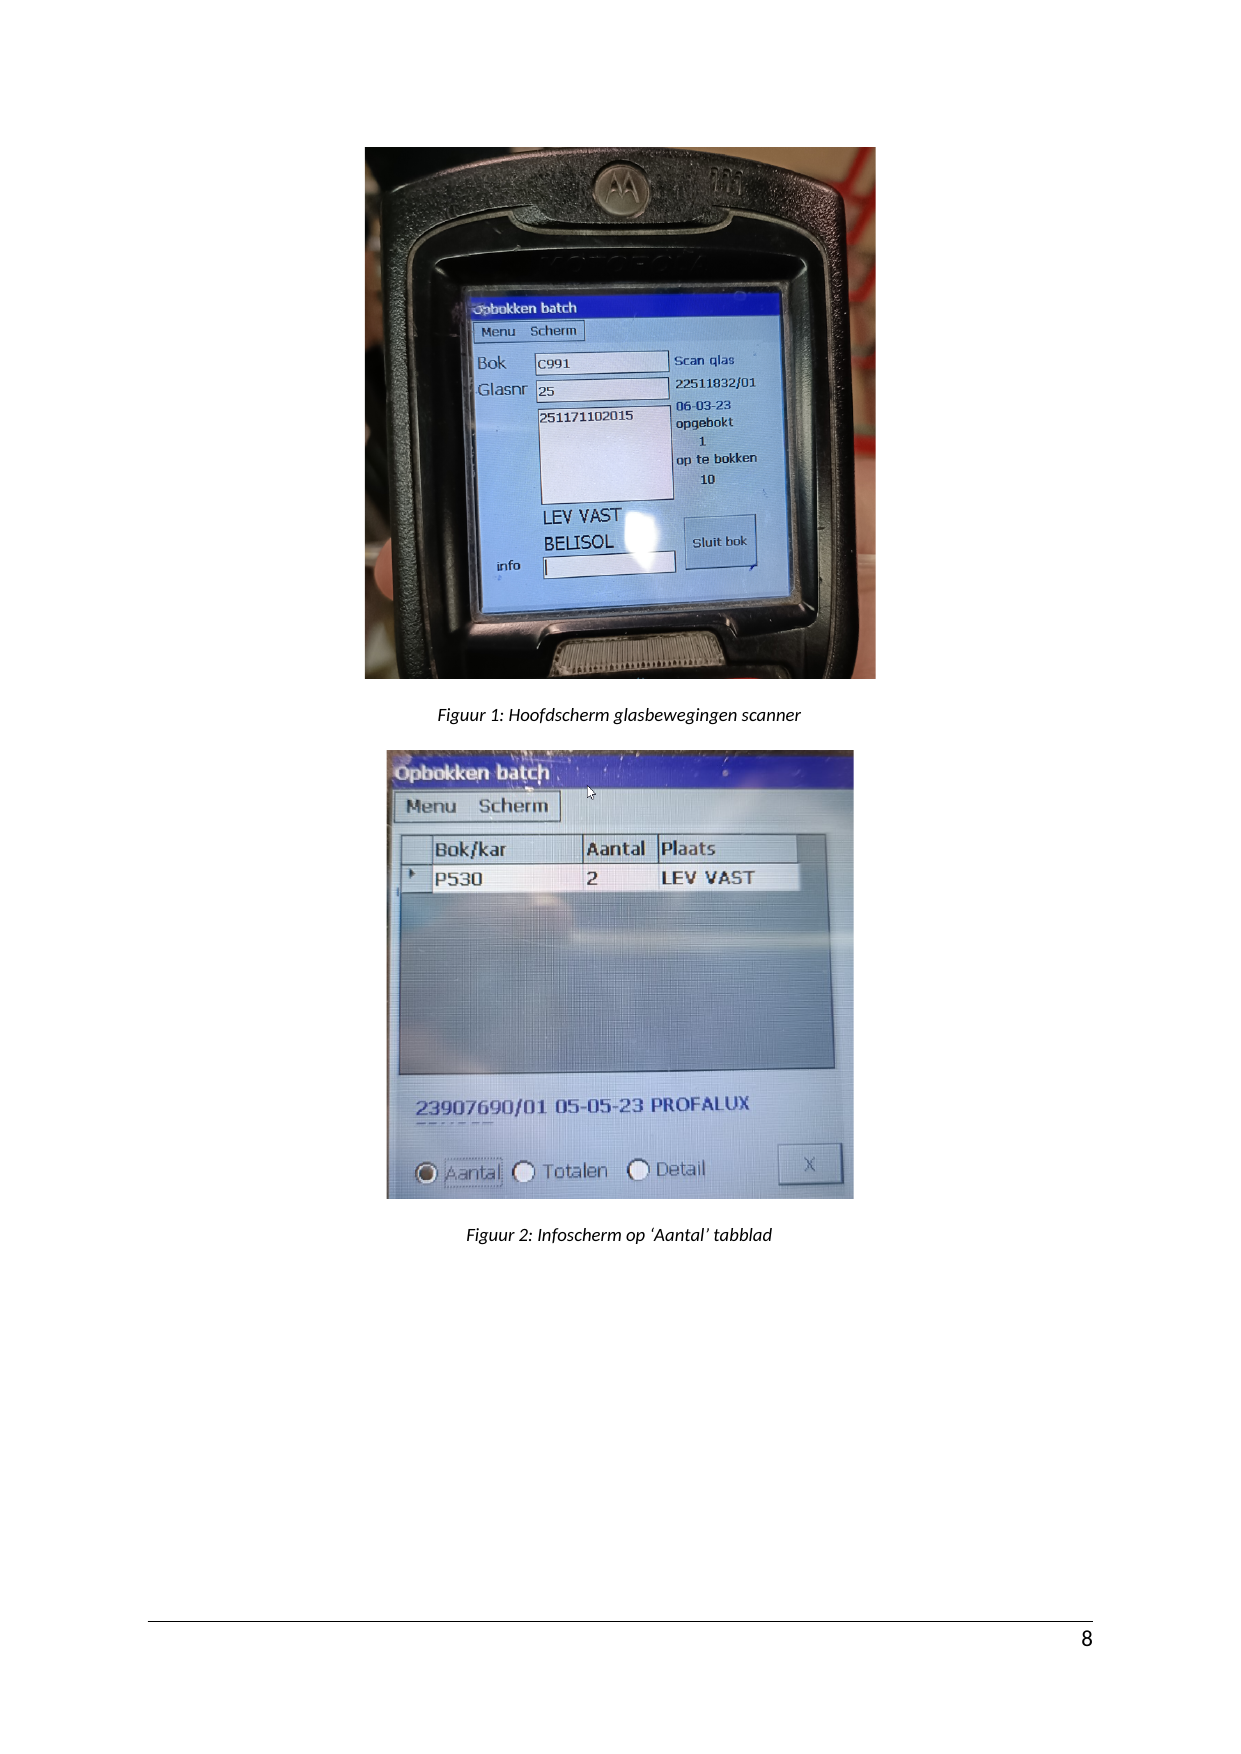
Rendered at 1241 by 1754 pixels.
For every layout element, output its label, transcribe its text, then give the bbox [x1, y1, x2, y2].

text Figuur 2: Infoscherm op ‘Aantal’ tabblad [148, 1223, 1093, 1246]
picture [364, 147, 876, 679]
picture [386, 750, 854, 1199]
text Figuur 1: Hoofdscherm glasbewegingen scanner [148, 704, 1093, 727]
